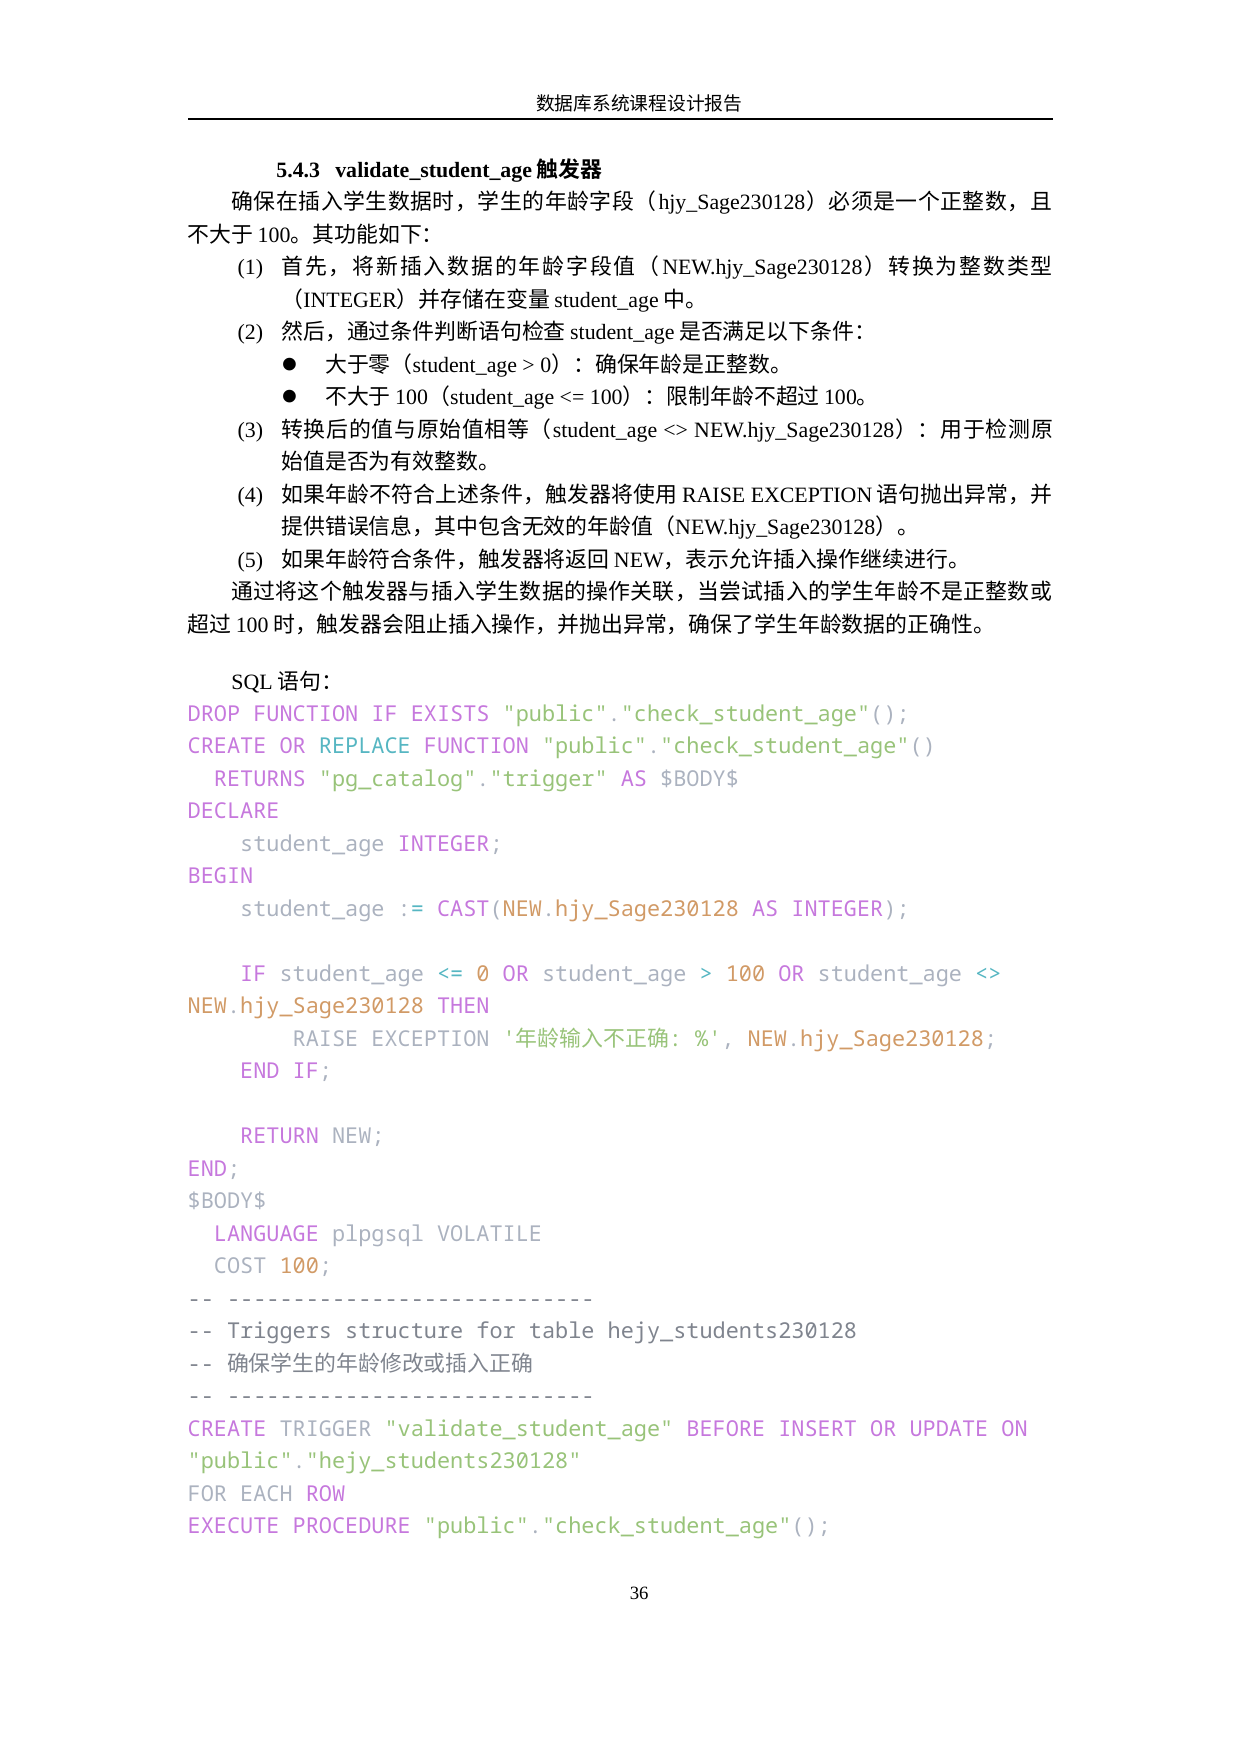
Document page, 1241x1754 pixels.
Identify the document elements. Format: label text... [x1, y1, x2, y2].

text -- ---------------------------- [187, 1379, 1053, 1411]
text BEGIN [187, 859, 1053, 891]
list 如果年龄符合条件，触发器将返回NEW，表示允许插入操作继续进行。 [237, 541, 1053, 574]
text DECLARE [187, 794, 1053, 826]
text $BODY$ [187, 1184, 1053, 1216]
text EXECUTE PROCEDURE "public"."check_student_age"(); [187, 1509, 1053, 1541]
text FOR EACH ROW [187, 1476, 1053, 1509]
text END IF; [187, 1054, 1053, 1086]
text RETURN NEW; [187, 1119, 1053, 1151]
text -- ---------------------------- [187, 1281, 1053, 1314]
text RETURNS "pg_catalog"."trigger" AS $BODY$ [187, 761, 1053, 794]
text DROP FUNCTION IF EXISTS "public"."check_student_age"(); [187, 696, 1053, 729]
list 首先，将新插入数据的年龄字段值（NEW.hjy_Sage230128）转换为整数类型（INTEGER）并存储在变量student_age中。 [237, 249, 1053, 314]
text LANGUAGE plpgsql VOLATILE [187, 1216, 1053, 1249]
text student_age INTEGER; [187, 826, 1053, 859]
text RAISE EXCEPTION '年龄输入不正确: %', NEW.hjy_Sage230128; [187, 1021, 1053, 1054]
text CREATE TRIGGER "validate_student_age" BEFORE INSERT OR UPDATE ON "public"."hejy_students230128" [187, 1411, 1053, 1476]
text END; [187, 1151, 1053, 1184]
list 不大于100（student_age <= 100）：限制年龄不超过100。 [281, 379, 1053, 411]
text SQL语句： [187, 664, 1053, 696]
list validate_student_age触发器 [276, 151, 1053, 184]
list 转换后的值与原始值相等（student_age <> NEW.hjy_Sage230128）：用于检测原始值是否为有效整数。 [237, 411, 1053, 476]
list 大于零（student_age > 0）：确保年龄是正整数。 [281, 346, 1053, 379]
text COST 100; [187, 1249, 1053, 1281]
text 确保在插入学生数据时，学生的年龄字段（hjy_Sage230128）必须是一个正整数，且不大于100。其功能如下： [187, 184, 1053, 249]
text IF student_age <= 0 OR student_age > 100 OR student_age <> NEW.hjy_Sage230128 THEN [187, 956, 1053, 1021]
text 通过将这个触发器与插入学生数据的操作关联，当尝试插入的学生年龄不是正整数或超过100时，触发器会阻止插入操作，并抛出异常，确保了学生年龄数据的正确性。 [187, 574, 1053, 639]
text CREATE OR REPLACE FUNCTION "public"."check_student_age"() [187, 729, 1053, 761]
list 然后，通过条件判断语句检查student_age是否满足以下条件： [237, 314, 1053, 346]
text -- 确保学生的年龄修改或插入正确 [187, 1346, 1053, 1379]
text -- Triggers structure for table hejy_students230128 [187, 1314, 1053, 1346]
list 如果年龄不符合上述条件，触发器将使用RAISE EXCEPTION语句抛出异常，并提供错误信息，其中包含无效的年龄值（NEW.hjy_Sage230128）。 [237, 476, 1053, 541]
text student_age := CAST(NEW.hjy_Sage230128 AS INTEGER); [187, 891, 1053, 924]
